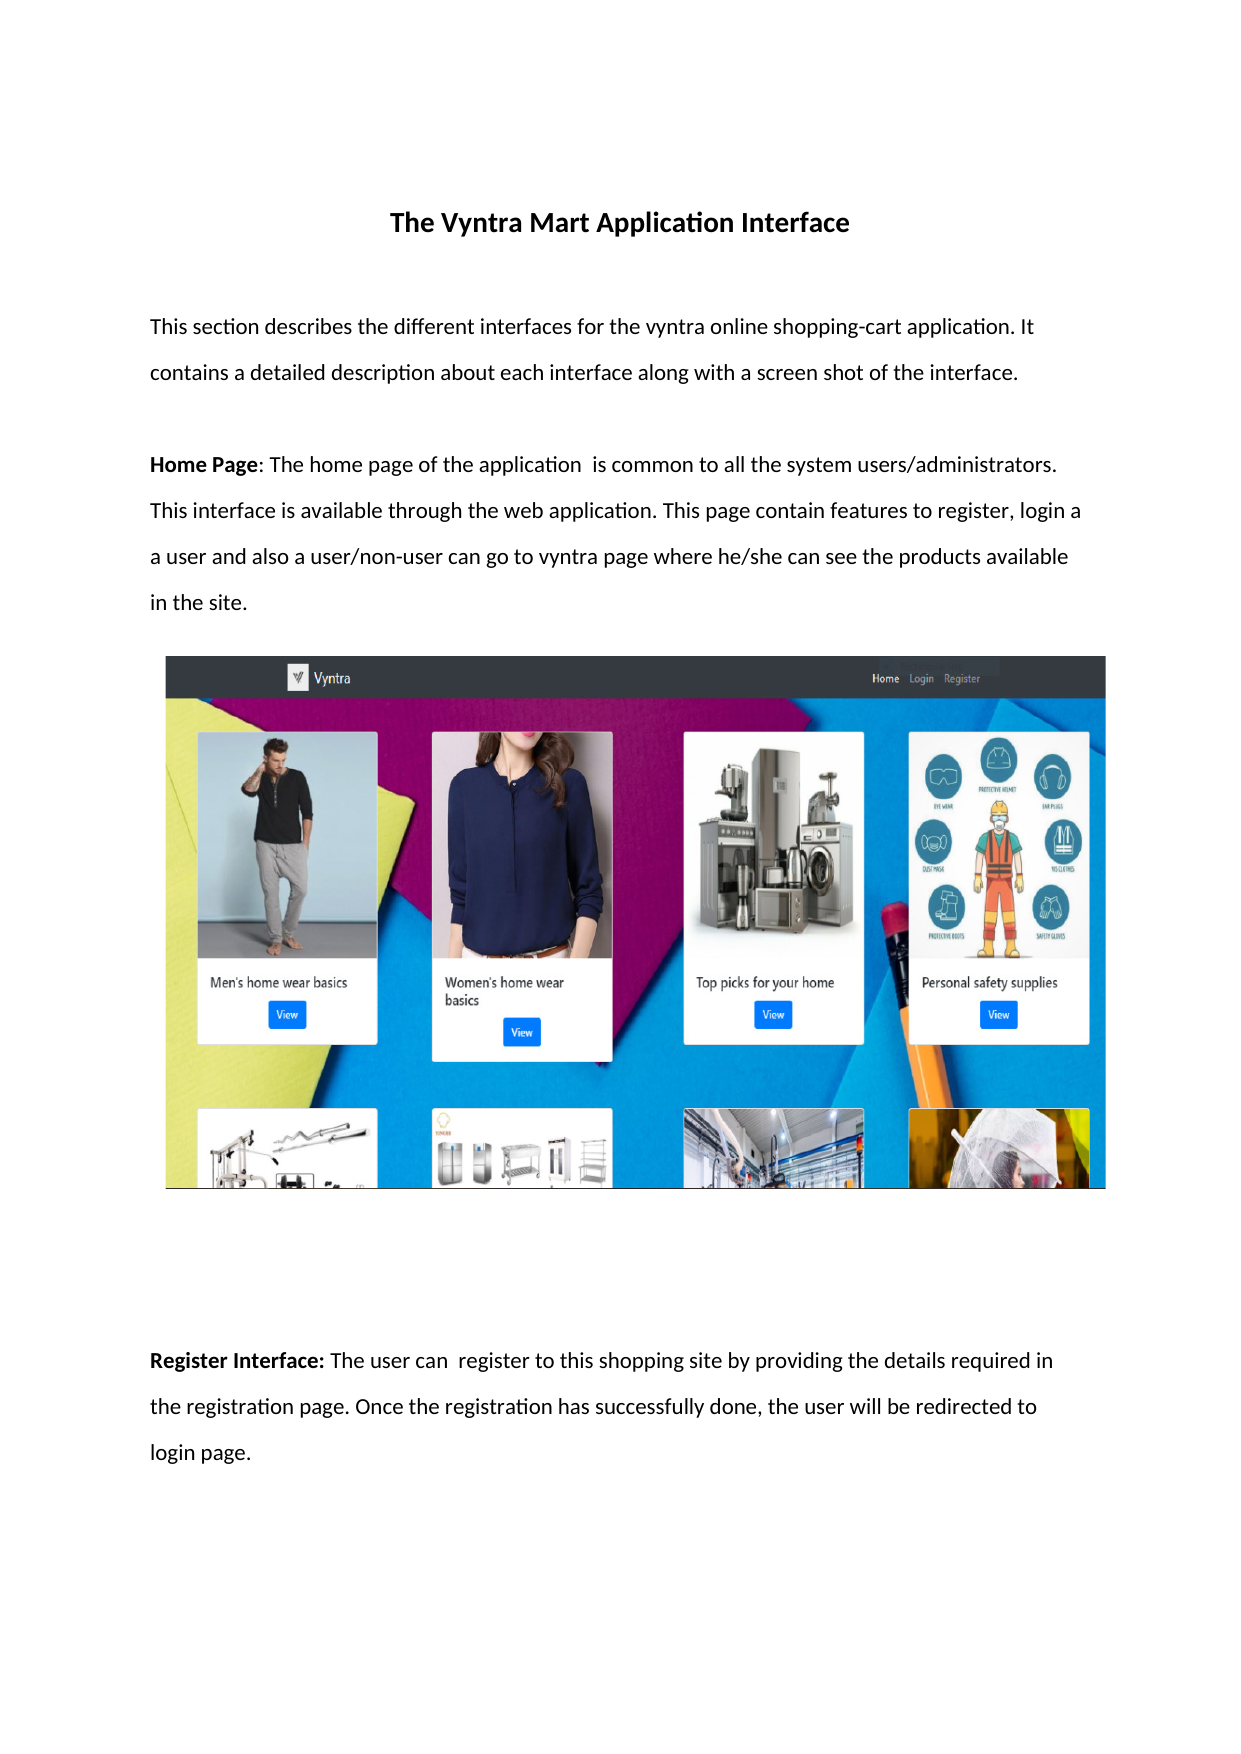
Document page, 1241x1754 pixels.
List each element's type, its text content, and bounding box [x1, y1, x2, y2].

text This interface is available through the web application. This page contain features to register, login a [150, 496, 1090, 524]
text Register Interface: The user can register to this shopping site by providing the details required in [150, 1346, 1090, 1374]
picture [432, 1109, 612, 1189]
text This section describes the different interfaces for the vyntra online shopping-cart application. It [150, 312, 1090, 340]
text a user and also a user/non-user can go to vyntra page where he/she can see the products available [150, 542, 1090, 570]
text login page. [150, 1438, 1090, 1467]
text the registration page. Once the registration has successfully done, the user will be redirected to [150, 1392, 1090, 1421]
text Home Page: The home page of the application is common to all the system users/administrators. [150, 450, 1090, 478]
text The Vyntra Mart Application Interface [150, 204, 1090, 240]
text contains a detailed description about each interface along with a screen shot of the interface. [150, 358, 1090, 386]
picture [165, 656, 1106, 1189]
text in the site. [150, 588, 1090, 616]
